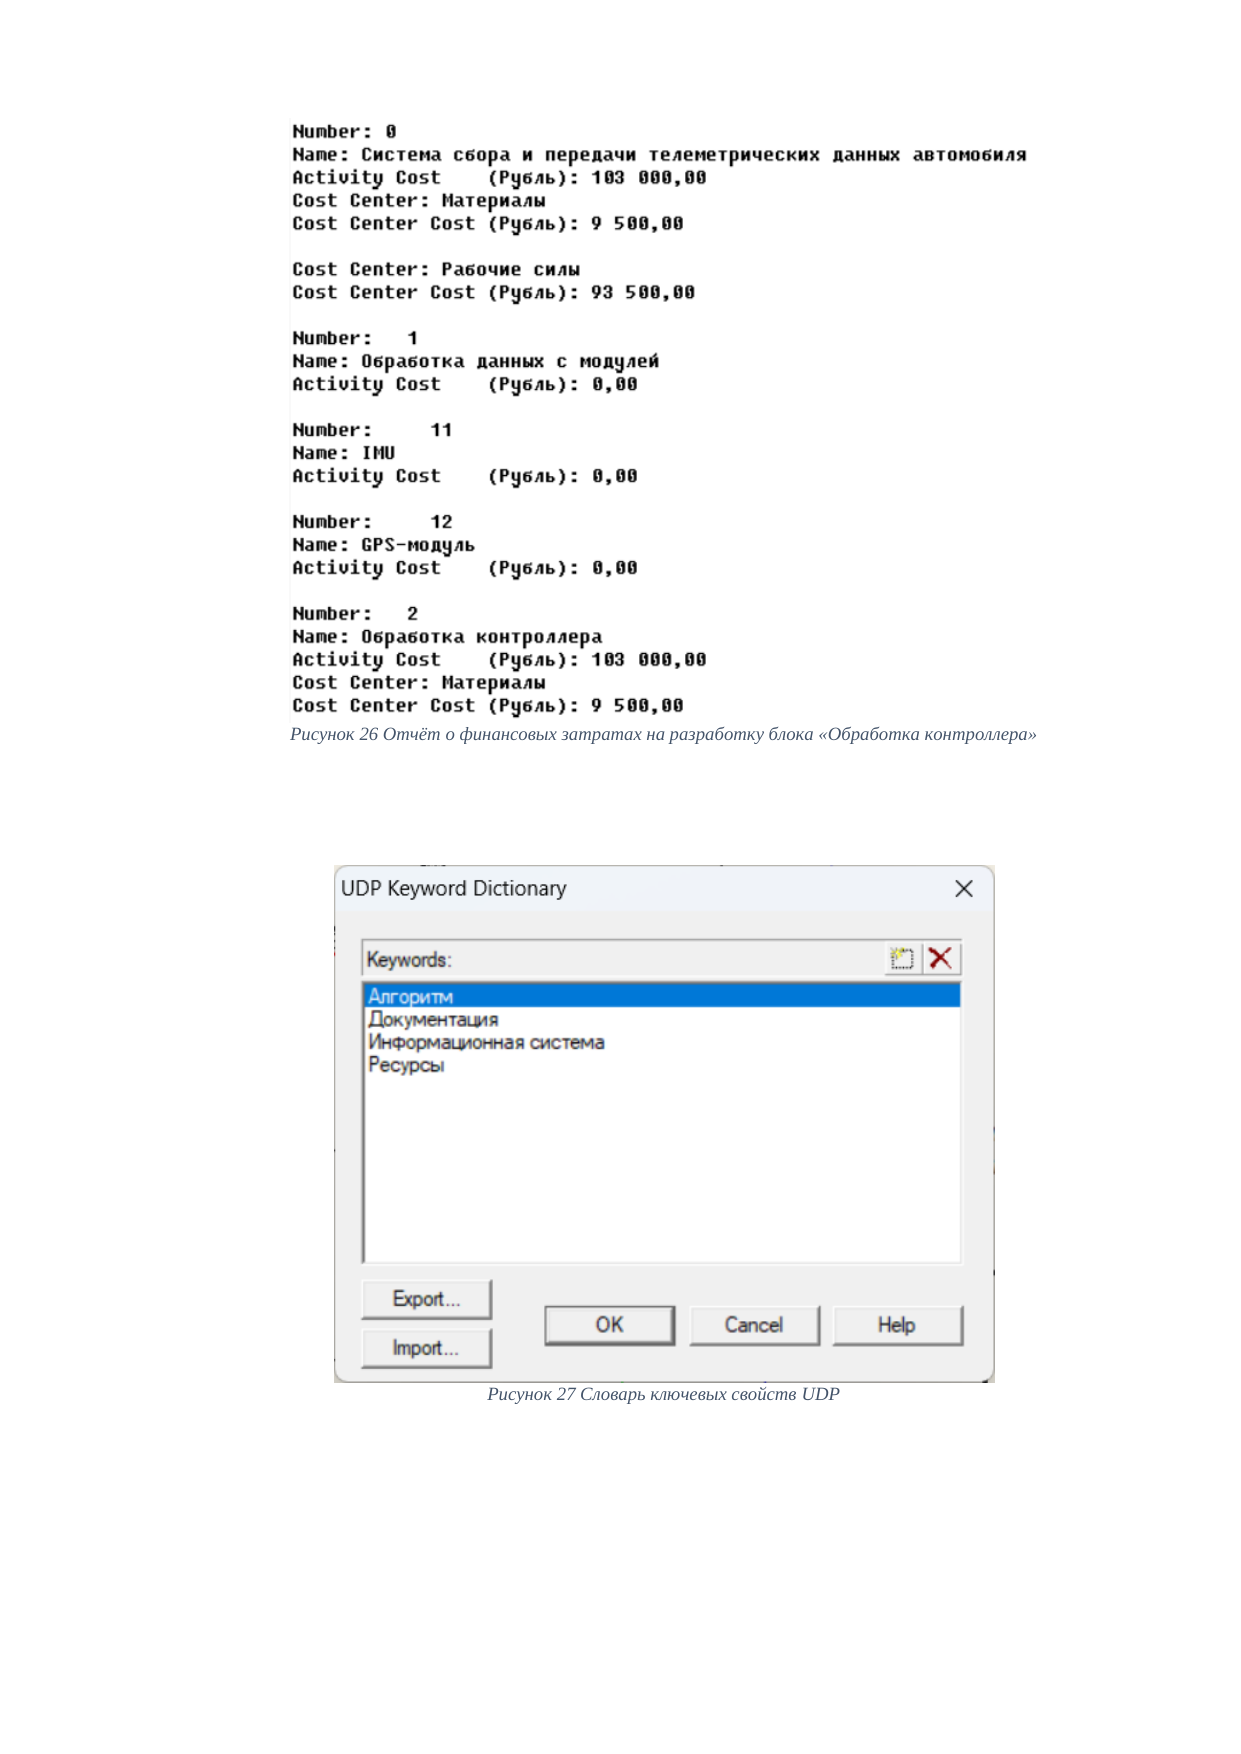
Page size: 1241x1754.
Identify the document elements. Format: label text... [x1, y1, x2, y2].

picture [334, 865, 995, 1383]
picture [289, 118, 1039, 723]
